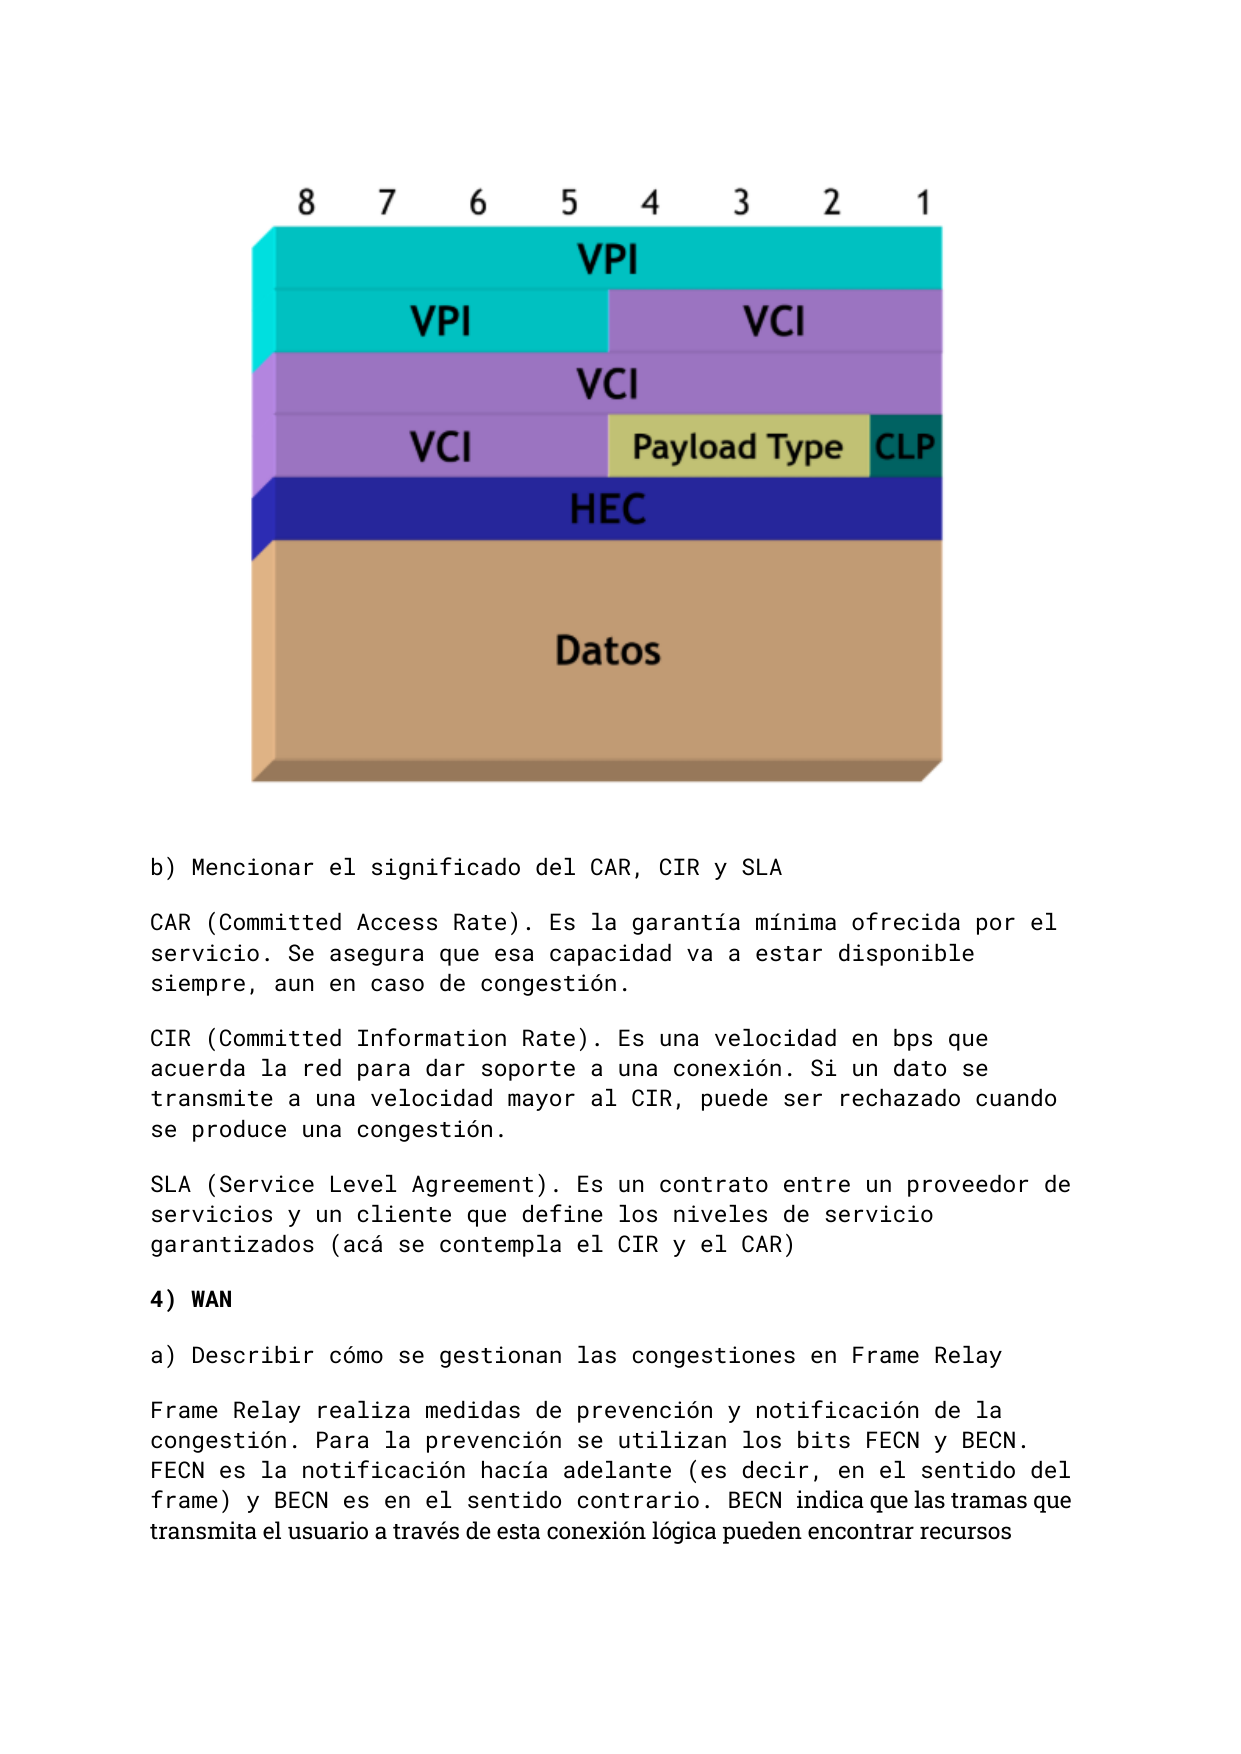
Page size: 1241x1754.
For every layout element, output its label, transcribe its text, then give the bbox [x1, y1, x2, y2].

picture [150, 150, 993, 827]
text CAR (Committed Access Rate). Es la garantía mínima ofrecida por el servicio. Se asegura que esa capacidad va a estar disponible siempre, aun en caso de congestión. [150, 907, 1090, 997]
text CIR (Committed Information Rate). Es una velocidad en bps que acuerda la red para dar soporte a una conexión. Si un dato se transmite a una velocidad mayor al CIR, puede ser rechazado cuando se produce una congestión. [150, 1022, 1090, 1143]
text 4) WAN [150, 1284, 1090, 1314]
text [150, 1394, 1090, 1545]
text SLA (Service Level Agreement). Es un contrato entre un proveedor de servicios y un cliente que define los niveles de servicio garantizados (acá se contempla el CIR y el CAR) [150, 1168, 1090, 1259]
text b) Mencionar el significado del CAR, CIR y SLA [150, 852, 1090, 882]
text a) Describir cómo se gestionan las congestiones en Frame Relay [150, 1339, 1090, 1369]
